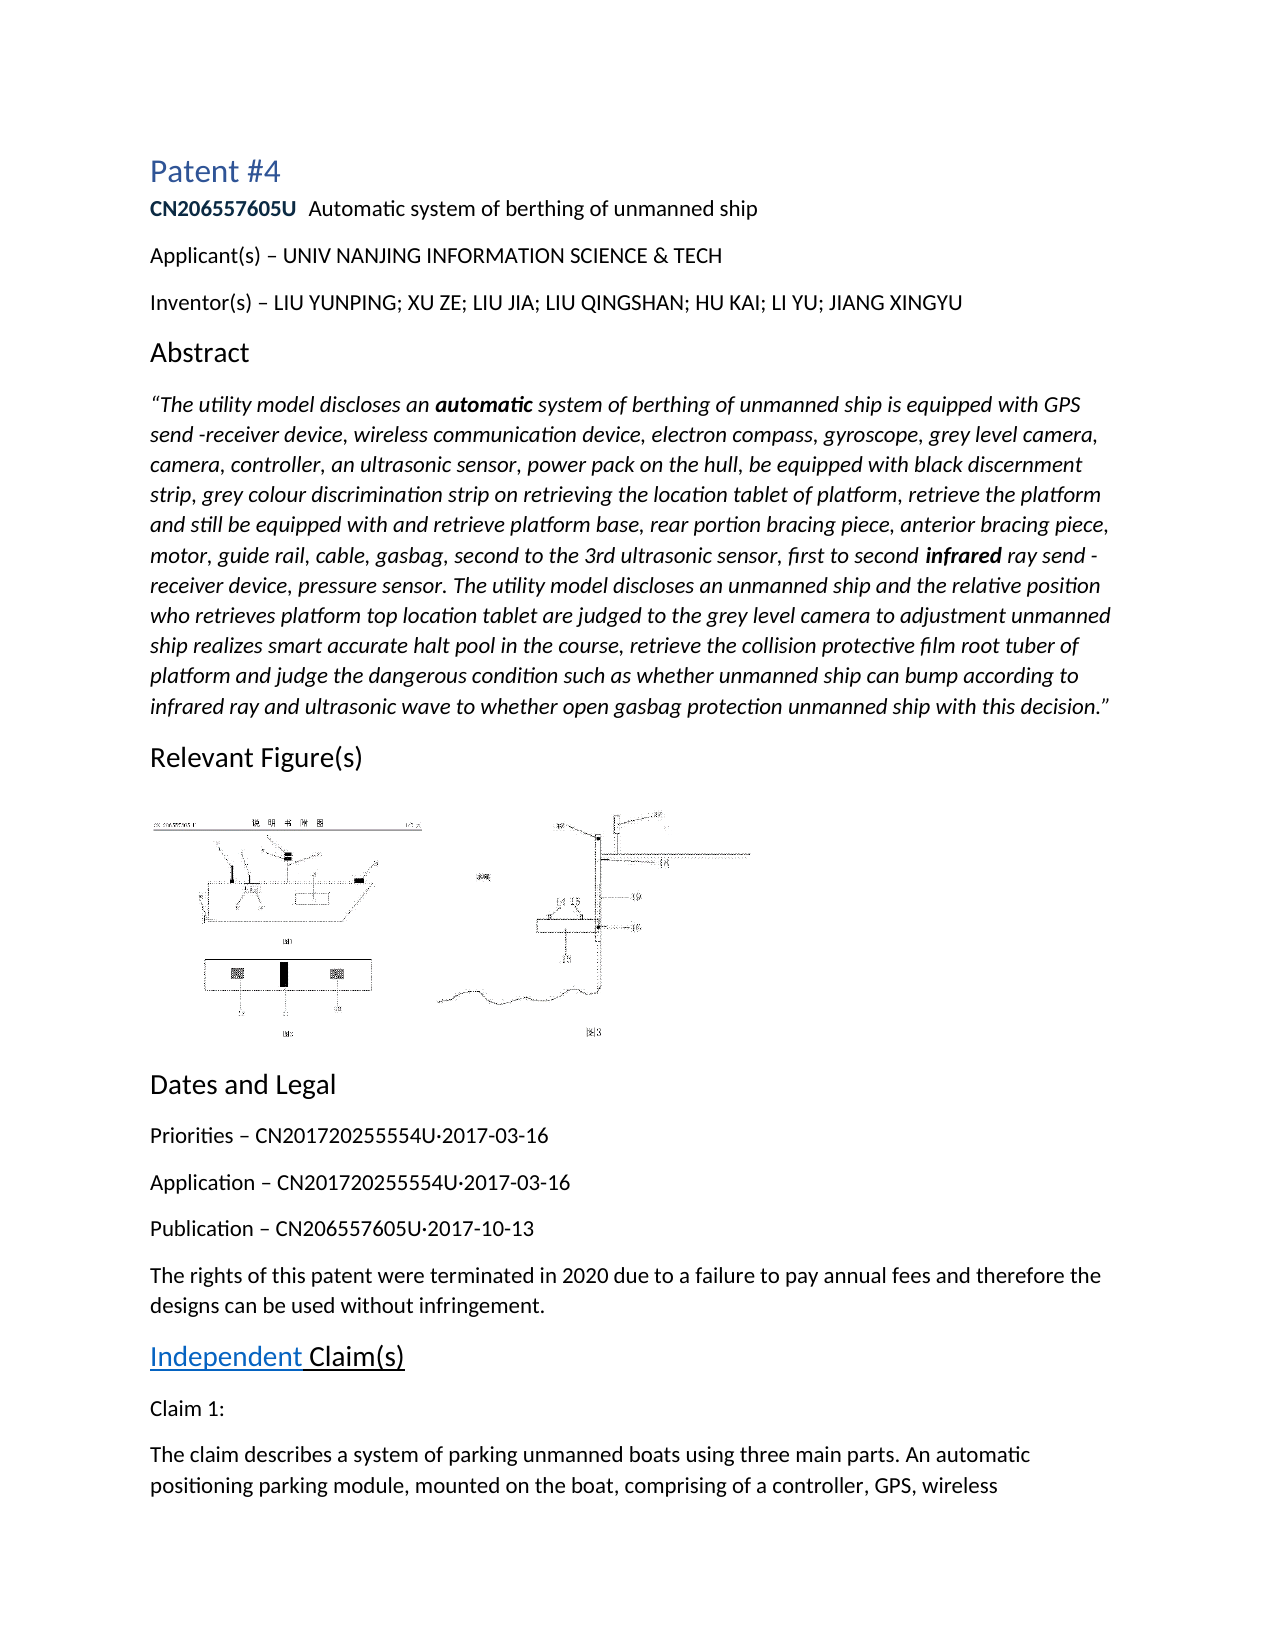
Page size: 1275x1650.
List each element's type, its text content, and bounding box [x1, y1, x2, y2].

picture [150, 793, 771, 1047]
text The rights of this patent were terminated in 2020 due to a failure to pay annual fees and therefore the designs can be used without infringement. [150, 1261, 1125, 1320]
text Independent Claim(s) [150, 1338, 1125, 1374]
text Abstract [150, 334, 1125, 370]
text Publication – CN206557605U·2017-10-13 [150, 1214, 1125, 1243]
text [150, 1441, 1125, 1499]
text Application – CN201720255554U·2017-03-16 [150, 1168, 1125, 1196]
subtitle Patent #4 [150, 150, 1125, 191]
text Applicant(s) – UNIV NANJING INFORMATION SCIENCE & TECH [150, 241, 1125, 269]
text Priorities – CN201720255554U·2017-03-16 [150, 1121, 1125, 1149]
text Dates and Legal [150, 1066, 1125, 1101]
text Claim 1: [150, 1394, 1125, 1422]
text Relevant Figure(s) [150, 739, 1125, 774]
text “The utility model discloses an automatic system of berthing of unmanned ship is equipped with GPS send -receiver device, wireless communication device, electron compass, gyroscope, grey level camera, camera, controller, an ultrasonic sensor, power pack on the hull, be equipped with black discernment strip, grey colour discrimination strip on retrieving the location tablet of platform, retrieve the platform and still be equipped with and retrieve platform base, rear portion bracing piece, anterior bracing piece, motor, guide rail, cable, gasbag, second to the 3rd ultrasonic sensor, first to second infrared ray send -receiver device, pressure sensor. The utility model discloses an unmanned ship and the relative position who retrieves platform top location tablet are judged to the grey level camera to adjustment unmanned ship realizes smart accurate halt pool in the course, retrieve the collision protective film root tuber of platform and judge the dangerous condition such as whether unmanned ship can bump according to infrared ray and ultrasonic wave to whether open gasbag protection unmanned ship with this decision.” [150, 390, 1125, 720]
text CN206557605U Automatic system of berthing of unmanned ship [150, 194, 1125, 222]
text Inventor(s) – LIU YUNPING; XU ZE; LIU JIA; LIU QINGSHAN; HU KAI; LI YU; JIANG XINGYU [150, 288, 1125, 316]
